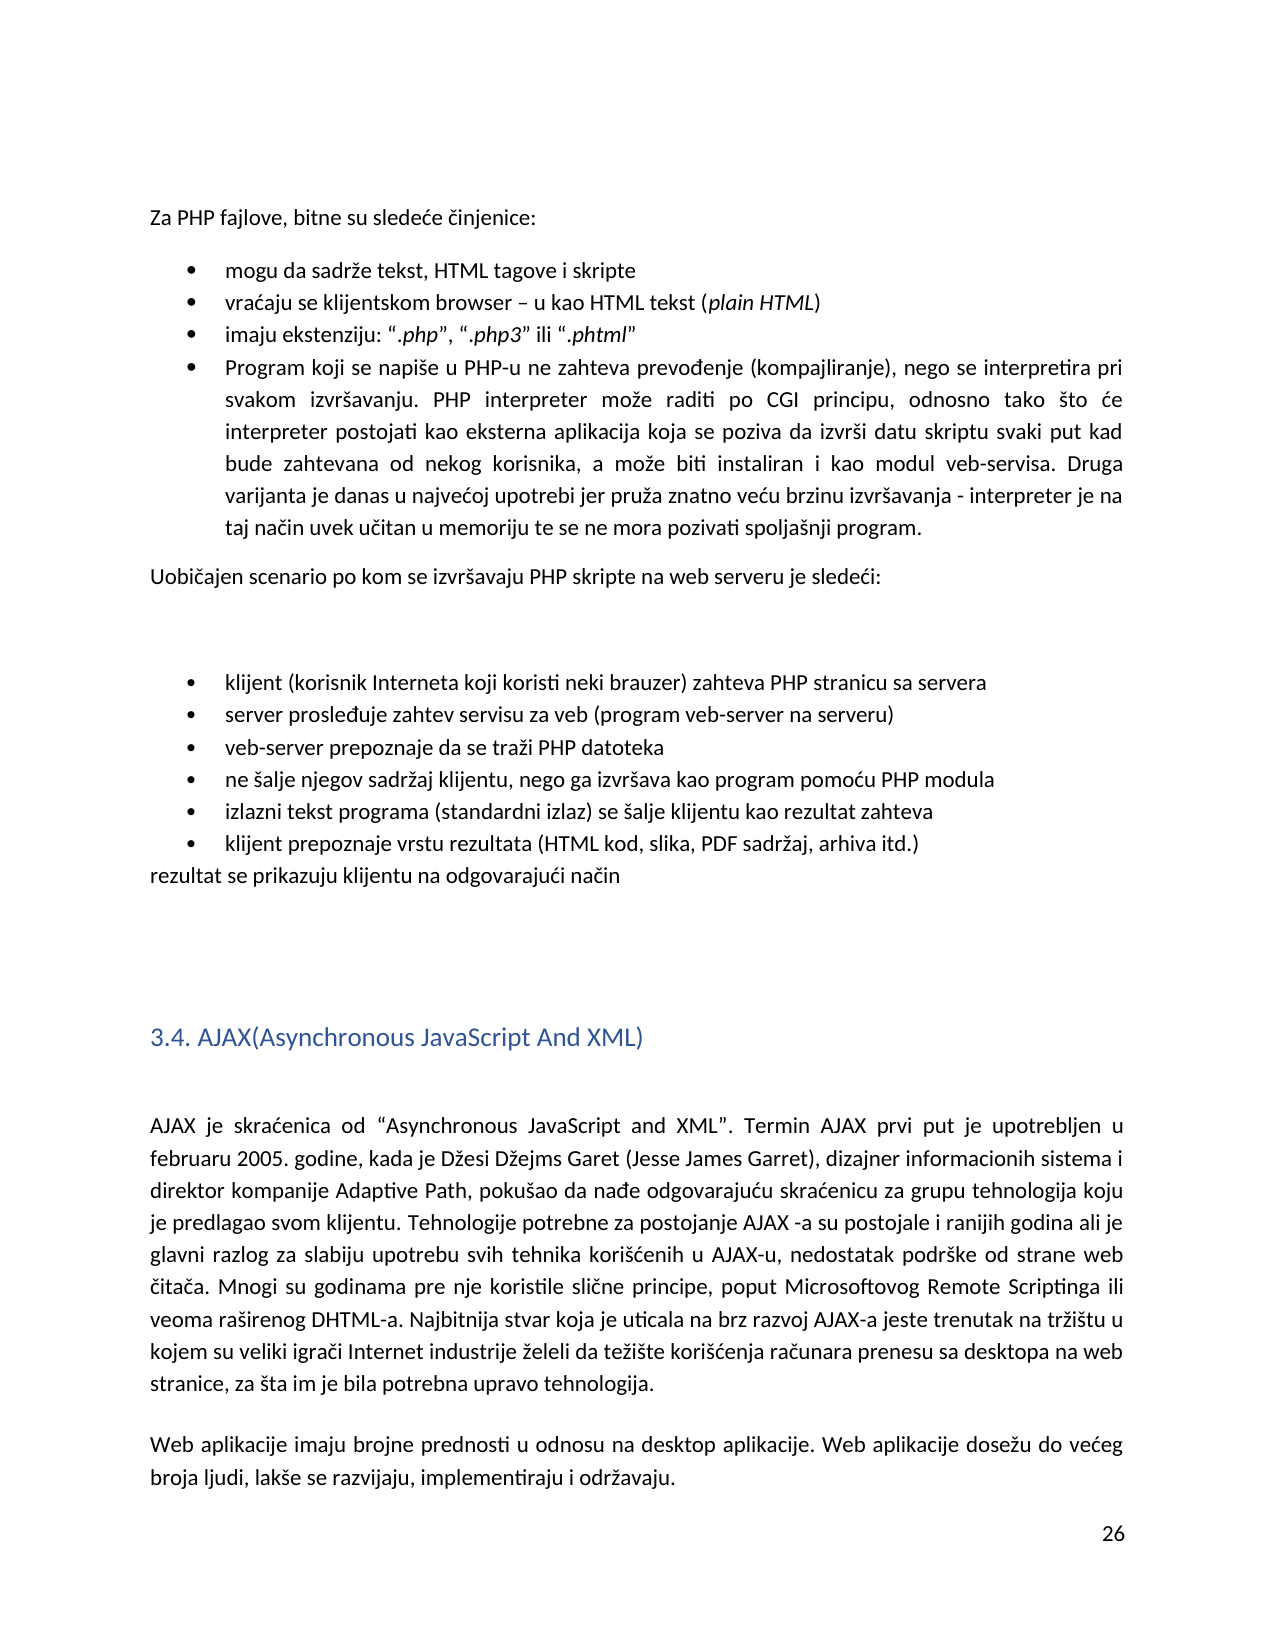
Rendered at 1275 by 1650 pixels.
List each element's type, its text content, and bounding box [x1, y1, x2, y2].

subtitle 3.4. AJAX(Asynchronous JavaScript And XML) [150, 1021, 1125, 1054]
list izlazni tekst programa (standardni izlaz) se šalje klijentu kao rezultat zahteva [187, 797, 1125, 825]
list klijent (korisnik Interneta koji koristi neki brauzer) zahteva PHP stranicu sa servera [187, 668, 1125, 696]
list mogu da sadrže tekst, HTML tagove i skripte [187, 256, 1125, 284]
list ne šalje njegov sadržaj klijentu, nego ga izvršava kao program pomoću PHP modula [187, 765, 1125, 793]
list Program koji se napiše u PHP-u ne zahteva prevođenje (kompajliranje), nego se interpretira pri svakom izvršavanju. PHP interpreter može raditi po CGI principu, odnosno tako što će interpreter postojati kao eksterna aplikacija koja se poziva da izvrši datu skriptu svaki put kad bude zahtevana od nekog korisnika, a može biti instaliran i kao modul veb-servisa. Druga varijanta je danas u najvećoj upotrebi jer pruža znatno veću brzinu izvršavanja - interpreter je na taj način uvek učitan u memoriju te se ne mora pozivati spoljašnji program. [187, 353, 1125, 542]
text Web aplikacije imaju brojne prednosti u odnosu na desktop aplikacije. Web aplikacije dosežu do većeg broja ljudi, lakše se razvijaju, implementiraju i održavaju. [150, 1430, 1125, 1491]
text Uobičajen scenario po kom se izvršavaju PHP skripte na web serveru je sledeći: [150, 562, 1125, 590]
text Za PHP fajlove, bitne su sledeće činjenice: [150, 203, 1125, 231]
text AJAX je skraćenica od “Asynchronous JavaScript and XML”. Termin AJAX prvi put je upotrebljen u februaru 2005. godine, kada je Džesi Džejms Garet (Jesse James Garret), dizajner informacionih sistema i direktor kompanije Adaptive Path, pokušao da nađe odgovarajuću skraćenicu za grupu tehnologija koju je predlagao svom klijentu. Tehnologije potrebne za postojanje AJAX -a su postojale i ranijih godina ali je glavni razlog za slabiju upotrebu svih tehnika korišćenih u AJAX-u, nedostatak podrške od strane web čitača. Mnogi su godinama pre nje koristile slične principe, poput Microsoftovog Remote Scriptinga ili veoma raširenog DHTML-a. Najbitnija stvar koja je uticala na brz razvoj AJAX-a jeste trenutak na tržištu u kojem su veliki igrači Internet industrije želeli da težište korišćenja računara prenesu sa desktopa na web stranice, za šta im je bila potrebna upravo tehnologija. [150, 1112, 1125, 1397]
list server prosleđuje zahtev servisu za veb (program veb-server na serveru) [187, 701, 1125, 729]
list vraćaju se klijentskom browser – u kao HTML tekst (plain HTML) [187, 288, 1125, 316]
list veb-server prepoznaje da se traži PHP datoteka [187, 733, 1125, 761]
list imaju ekstenziju: “.php”, “.php3” ili “.phtml” [187, 320, 1125, 348]
list klijent prepoznaje vrstu rezultata (HTML kod, slika, PDF sadržaj, arhiva itd.) [187, 829, 1125, 857]
text rezultat se prikazuju klijentu na odgovarajući način [150, 862, 1125, 889]
